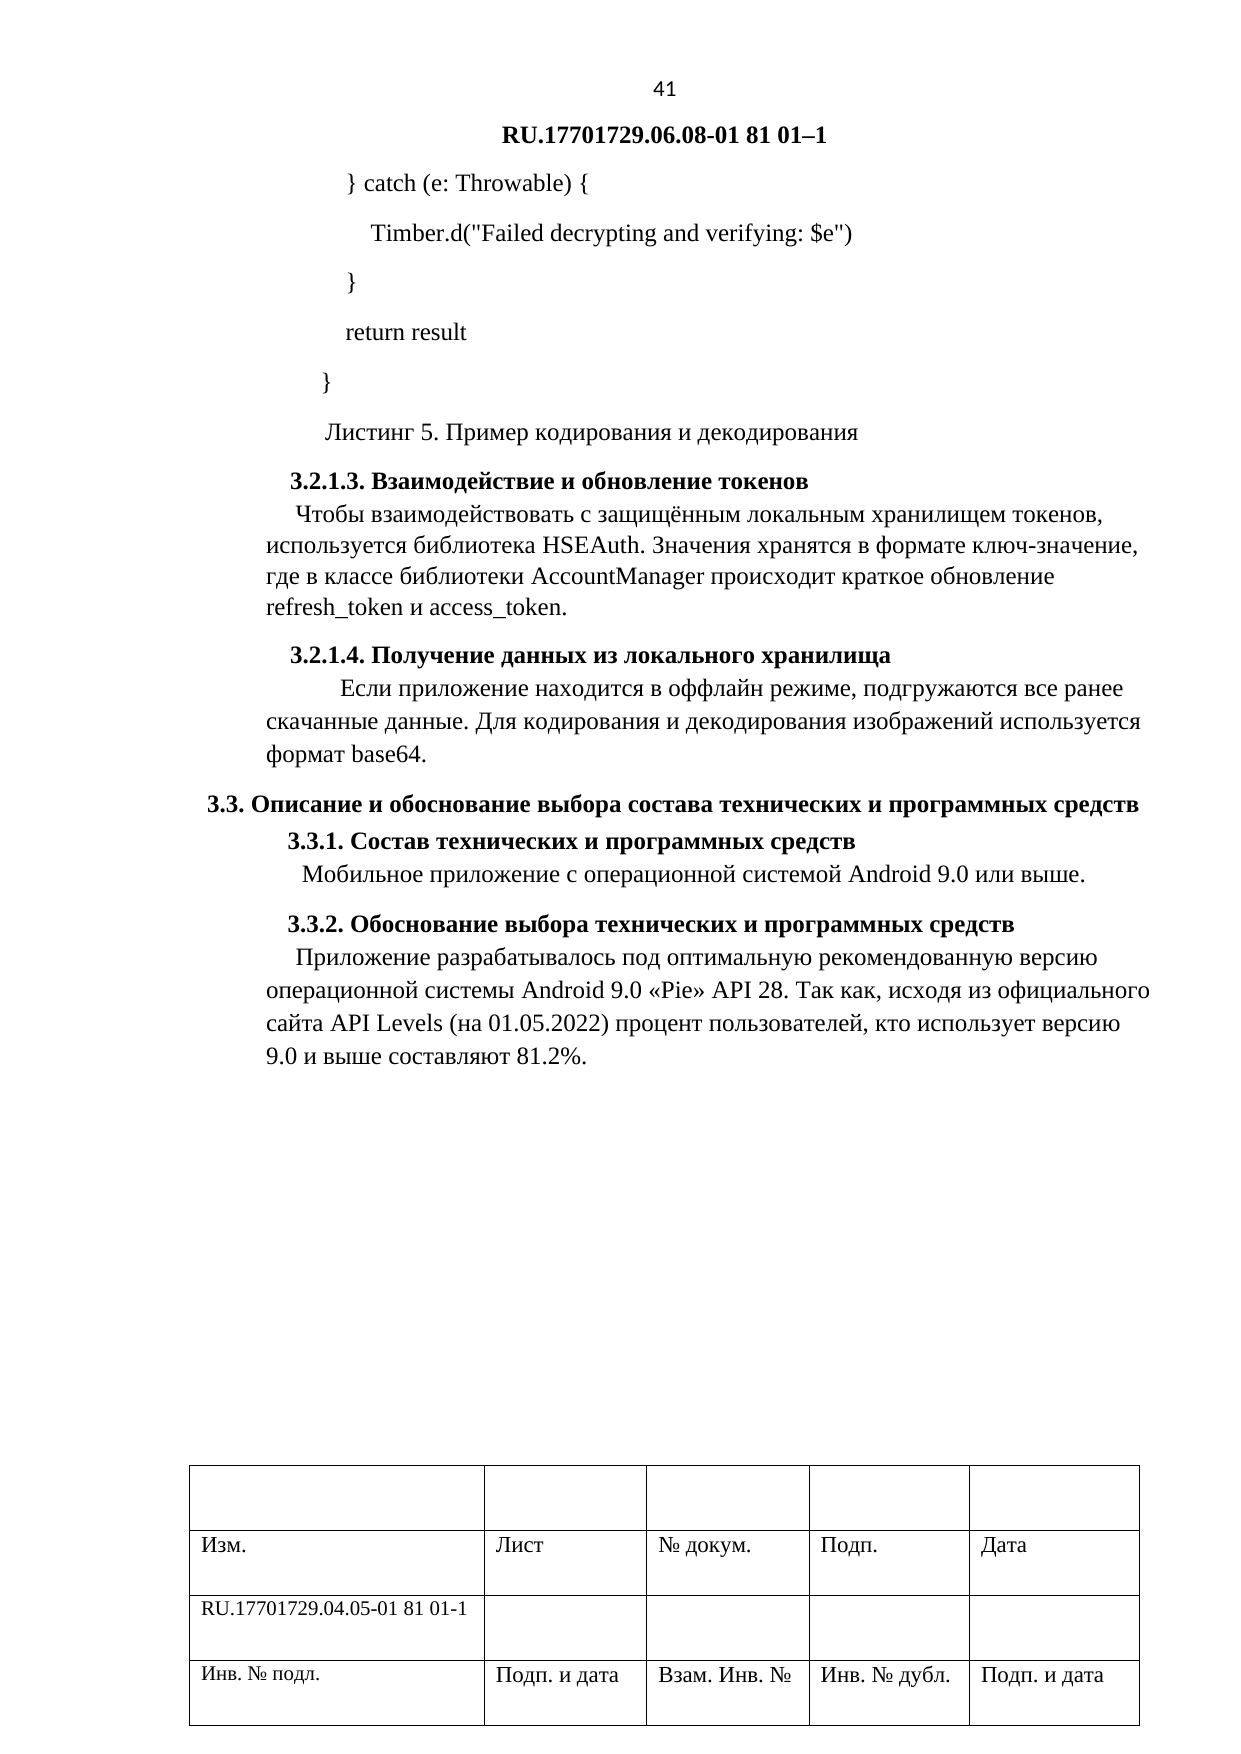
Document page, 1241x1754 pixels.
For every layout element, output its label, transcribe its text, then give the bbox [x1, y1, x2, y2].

subtitle Взаимодействие и обновление токенов [290, 466, 1152, 495]
text } [266, 267, 1152, 296]
text } catch (e: Throwable) { [266, 168, 1152, 197]
text return result [266, 317, 1152, 346]
subtitle Получение данных из локального хранилища [290, 640, 1152, 669]
text Приложение разрабатывалось под оптимальную рекомендованную версию операционной системы Android 9.0 «Pie» API 28. Так как, исходя из официального сайта API Levels (на 01.05.2022) процент пользователей, кто использует версию 9.0 и выше составляют 81.2%. [266, 942, 1152, 1069]
text } [266, 367, 1152, 396]
text Листинг 5. Пример кодирования и декодирования [266, 417, 1152, 445]
text Timber.d("Failed decrypting and verifying: $e") [266, 218, 1152, 247]
text Если приложение находится в оффлайн режиме, подгружаются все ранее скачанные данные. Для кодирования и декодирования изображений используется формат base64. [266, 673, 1152, 768]
text Чтобы взаимодействовать с защищённым локальным хранилищем токенов, используется библиотека HSEAuth. Значения хранятся в формате ключ-значение, где в классе библиотеки AccountManager происходит краткое обновление refresh_token и access_token. [266, 499, 1152, 621]
text Мобильное приложение с операционной системой Android 9.0 или выше. [266, 859, 1152, 888]
subtitle Состав технических и программных средств [287, 826, 1152, 855]
subtitle Обоснование выбора технических и программных средств [287, 909, 1152, 937]
subtitle Описание и обоснование выбора состава технических и программных средств [207, 789, 1152, 818]
